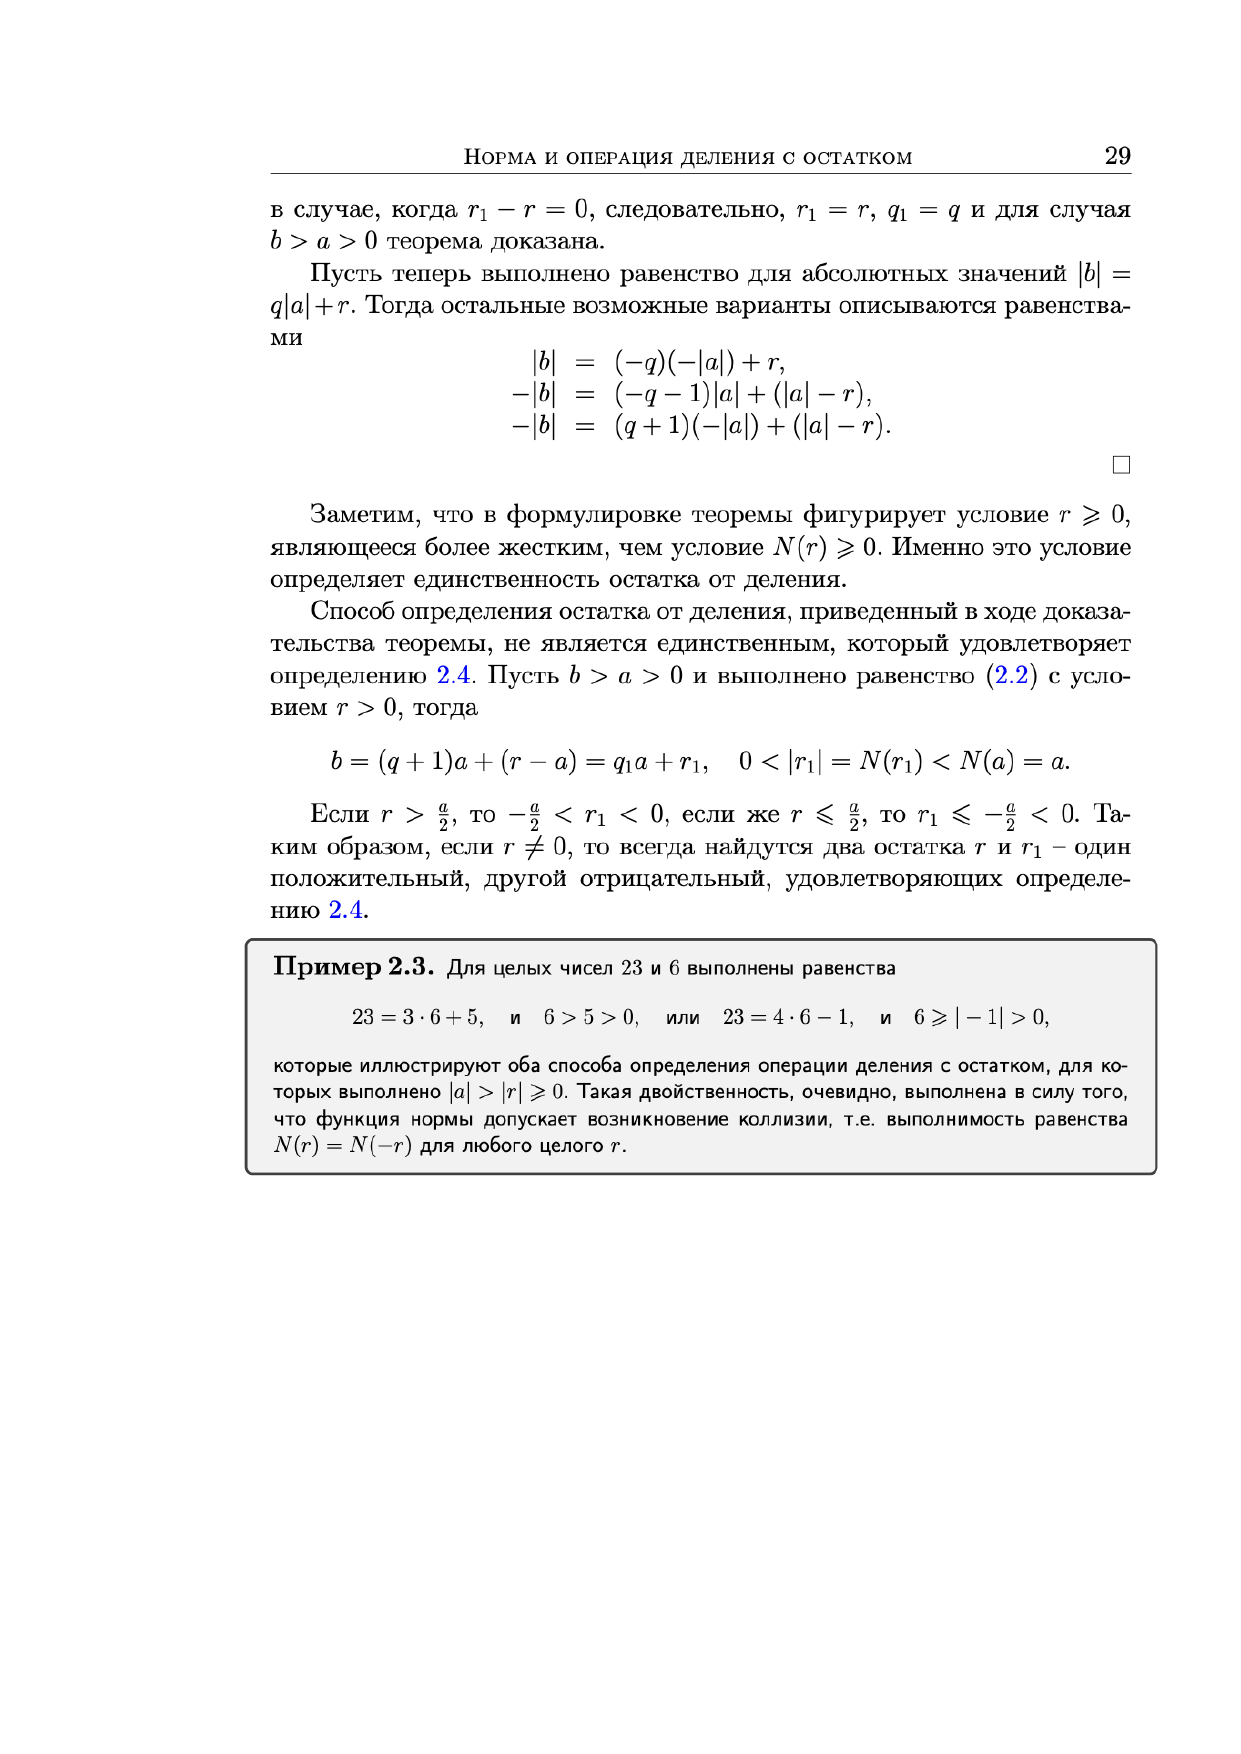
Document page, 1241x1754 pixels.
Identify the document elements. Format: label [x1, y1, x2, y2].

picture [221, 118, 1196, 1206]
